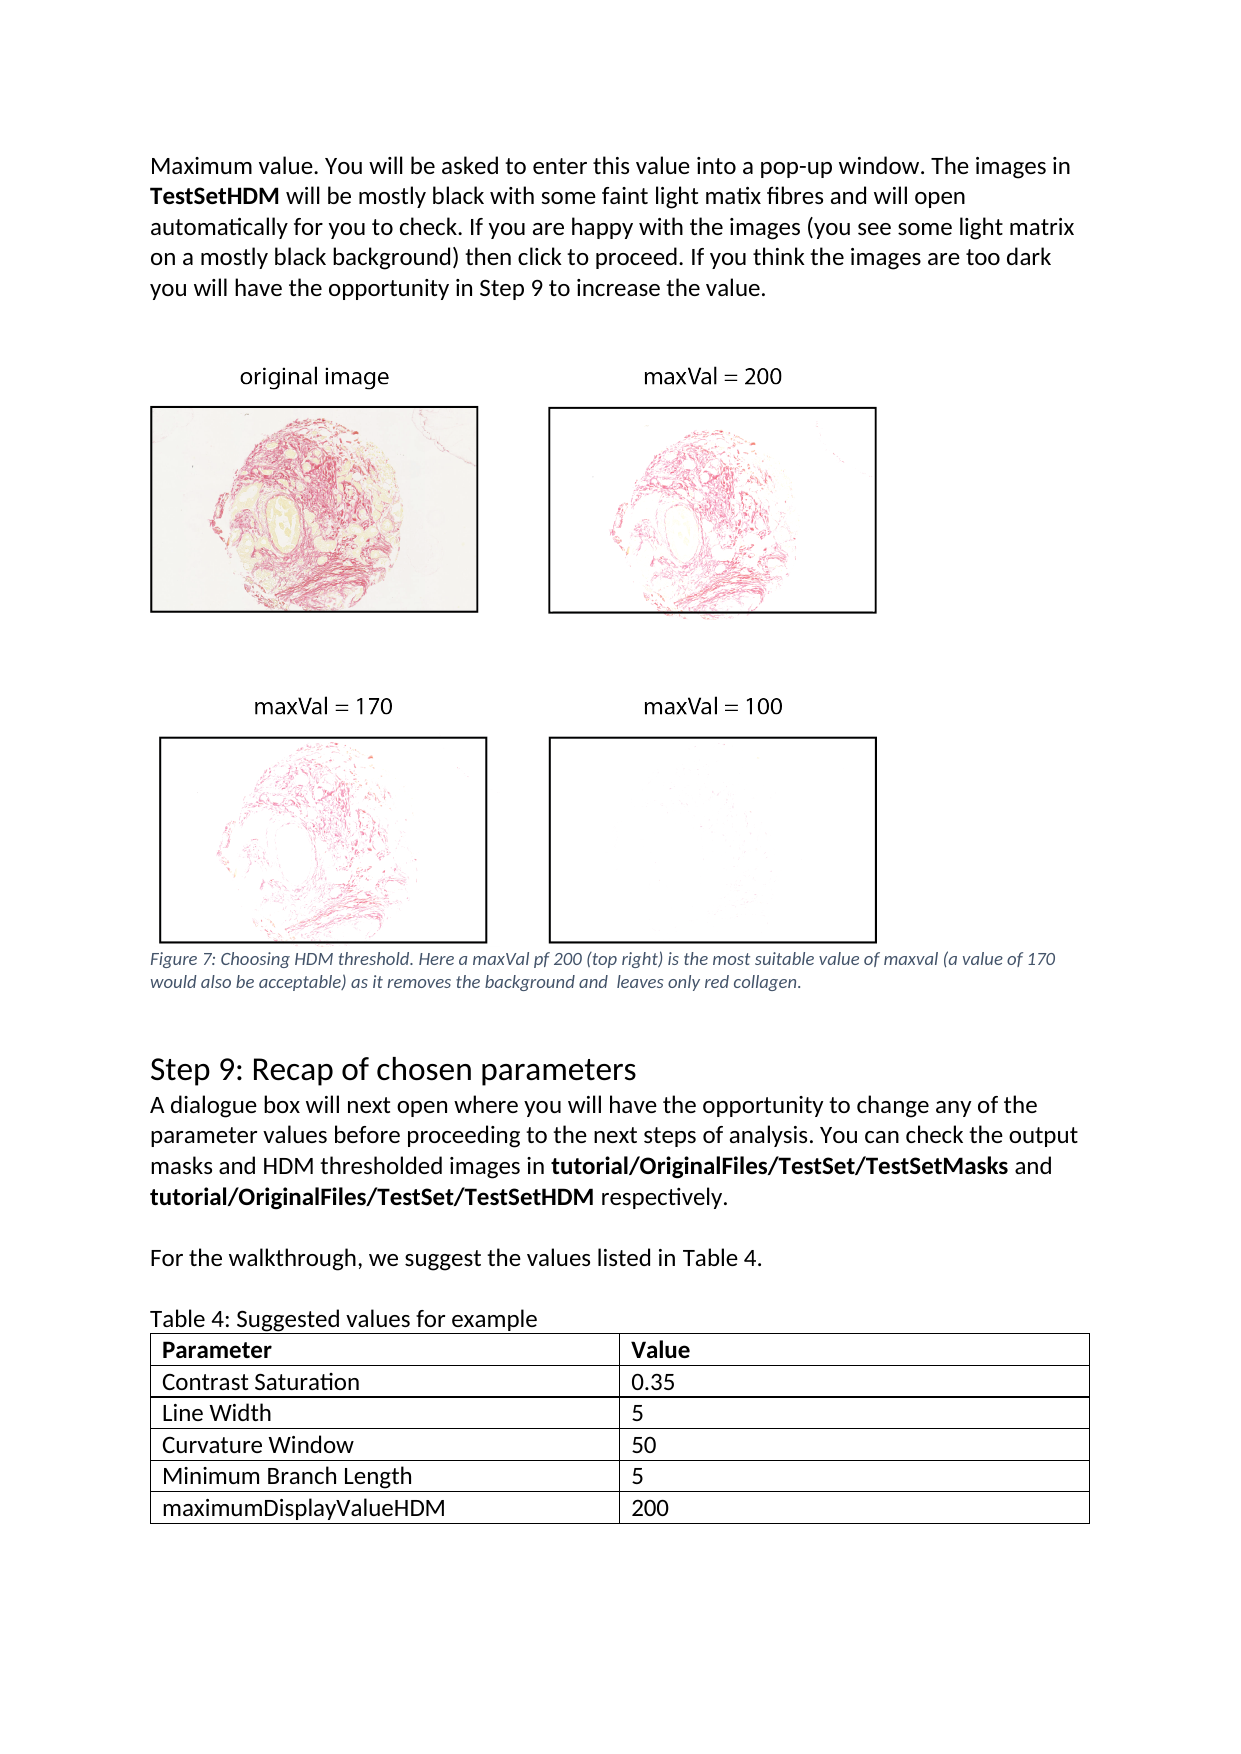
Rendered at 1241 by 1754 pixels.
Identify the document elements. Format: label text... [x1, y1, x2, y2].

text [150, 150, 1090, 303]
table_cell Curvature Window [151, 1429, 619, 1459]
table_cell 50 [620, 1429, 1089, 1459]
table_cell 5 [620, 1398, 1089, 1428]
table_cell Contrast Saturation [151, 1366, 619, 1396]
table_cell 200 [620, 1492, 1089, 1523]
text A dialogue box will next open where you will have the opportunity to change any of the parameter values before proceeding to the next steps of analysis. You can check the output masks and HDM thresholded images in tutorial/OriginalFiles/TestSet/TestSetMasks and tutorial/OriginalFiles/TestSet/TestSetHDM respectively. [150, 1089, 1090, 1211]
text For the walkthrough, we suggest the values listed in Table 4. [150, 1242, 1090, 1272]
table_cell Line Width [151, 1398, 619, 1428]
picture [150, 363, 886, 947]
table_cell maximumDisplayValueHDM [151, 1492, 619, 1523]
subtitle Step 9: Recap of chosen parameters [150, 1048, 1090, 1089]
table_cell 0.35 [620, 1366, 1089, 1396]
table_header Value [620, 1334, 1089, 1365]
table_header Parameter [151, 1334, 619, 1365]
table_cell 5 [620, 1461, 1089, 1491]
table_cell Minimum Branch Length [151, 1461, 619, 1491]
